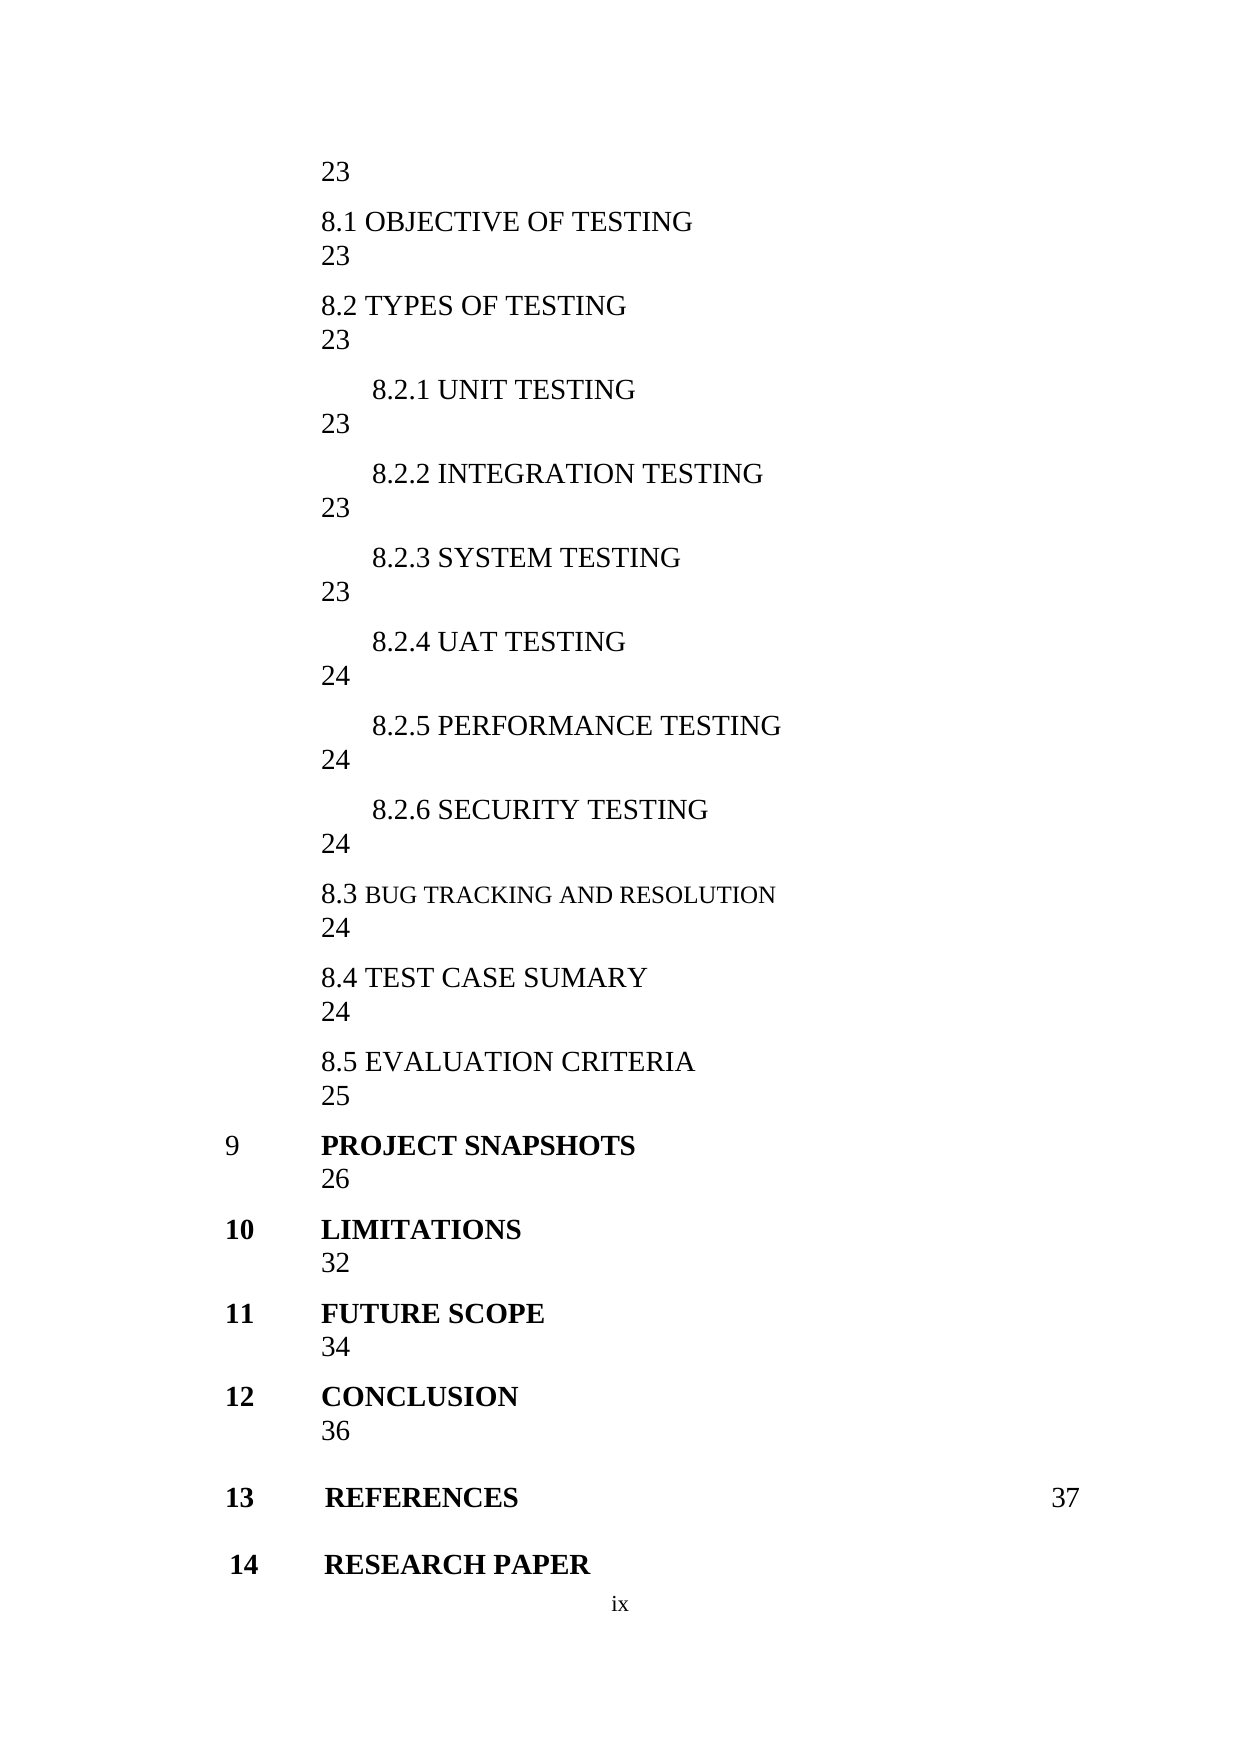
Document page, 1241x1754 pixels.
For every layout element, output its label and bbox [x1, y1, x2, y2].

text [83, 1547, 928, 1581]
